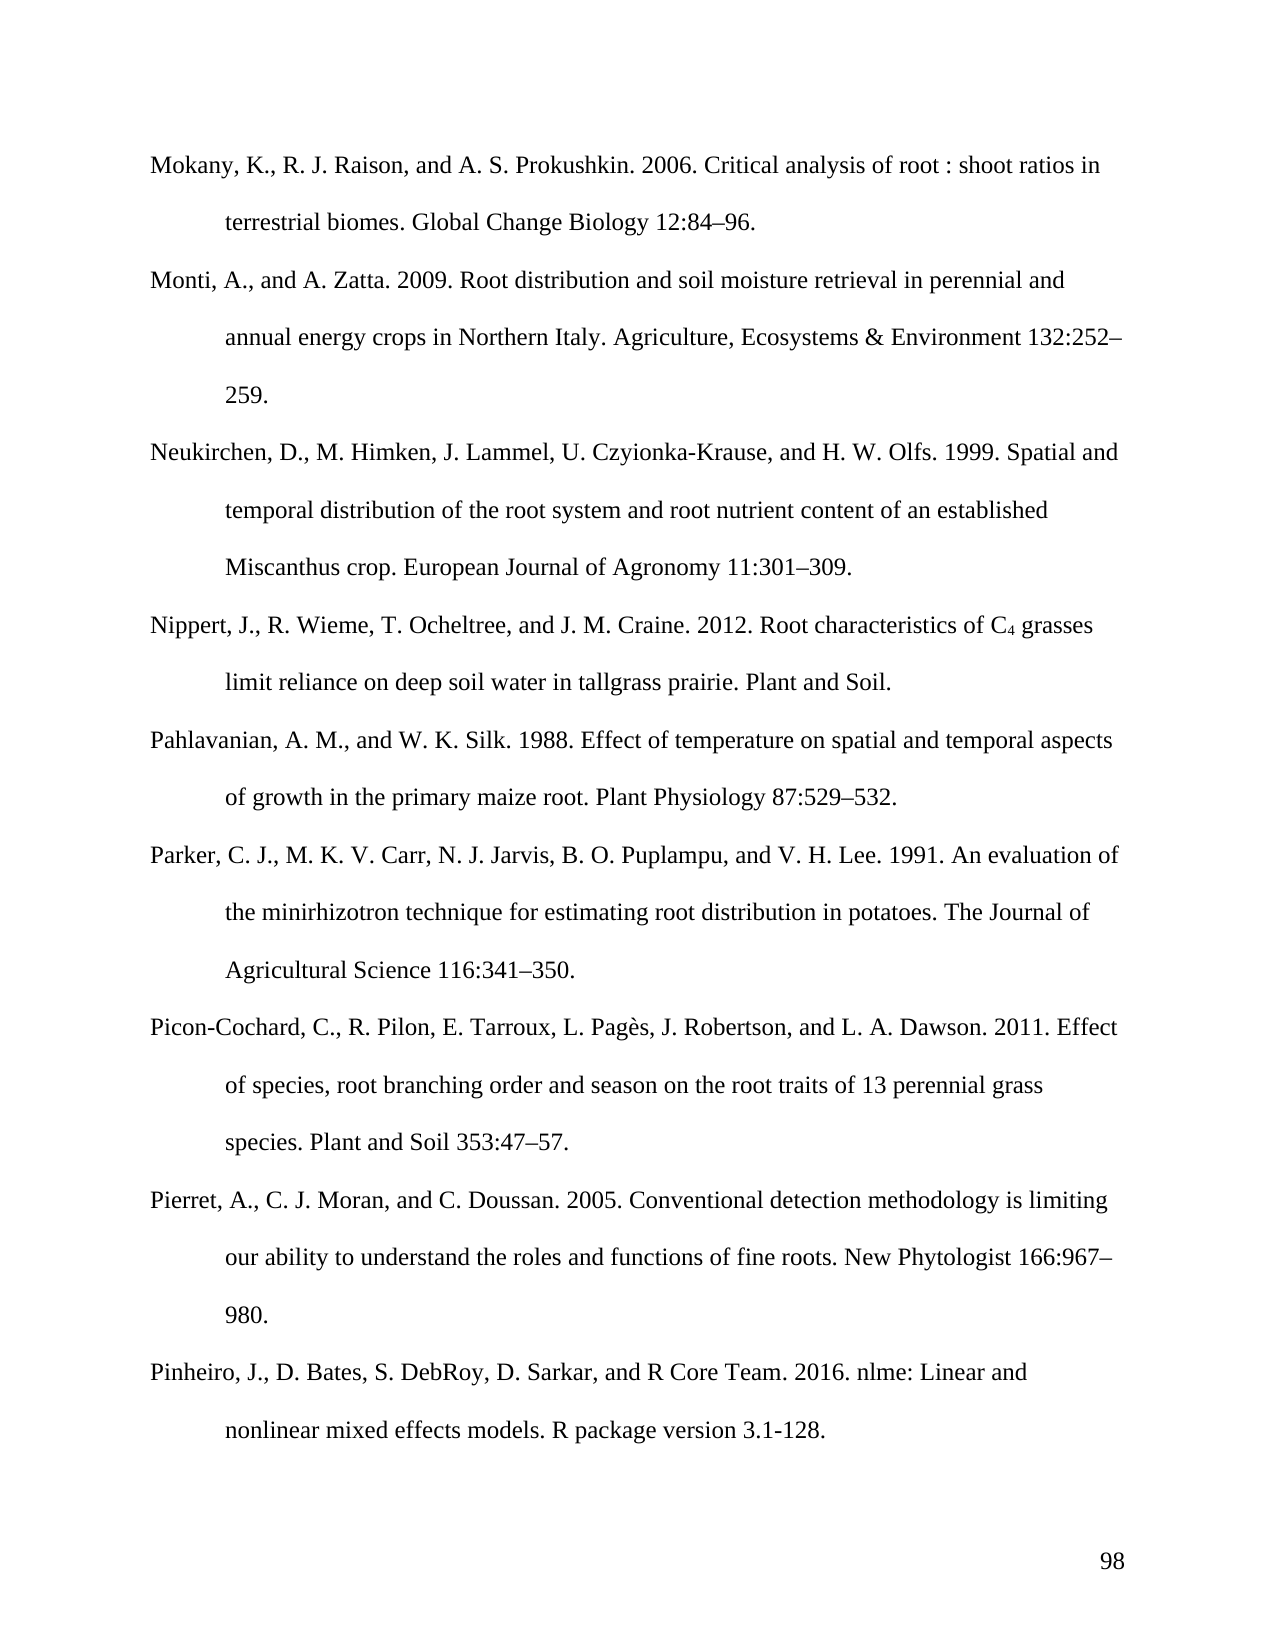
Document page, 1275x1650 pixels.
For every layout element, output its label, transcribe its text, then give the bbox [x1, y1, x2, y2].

text Pahlavanian, A. M., and W. K. Silk. 1988. Effect of temperature on spatial and temporal aspects of growth in the primary maize root. Plant Physiology 87:529–532. [150, 725, 1125, 811]
text Monti, A., and A. Zatta. 2009. Root distribution and soil moisture retrieval in perennial and annual energy crops in Northern Italy. Agriculture, Ecosystems & Environment 132:252–259. [150, 265, 1125, 409]
text Picon-Cochard, C., R. Pilon, E. Tarroux, L. Pagès, J. Robertson, and L. A. Dawson. 2011. Effect of species, root branching order and season on the root traits of 13 perennial grass species. Plant and Soil 353:47–57. [150, 1012, 1125, 1156]
text Pinheiro, J., D. Bates, S. DebRoy, D. Sarkar, and R Core Team. 2016. nlme: Linear and nonlinear mixed effects models. R package version 3.1-128. [150, 1357, 1125, 1444]
text Mokany, K., R. J. Raison, and A. S. Prokushkin. 2006. Critical analysis of root : shoot ratios in terrestrial biomes. Global Change Biology 12:84–96. [150, 150, 1125, 236]
text Pierret, A., C. J. Moran, and C. Doussan. 2005. Conventional detection methodology is limiting our ability to understand the roles and functions of fine roots. New Phytologist 166:967–980. [150, 1185, 1125, 1329]
text Nippert, J., R. Wieme, T. Ocheltree, and J. M. Craine. 2012. Root characteristics of C4 grasses limit reliance on deep soil water in tallgrass prairie. Plant and Soil. [150, 610, 1125, 696]
text Parker, C. J., M. K. V. Carr, N. J. Jarvis, B. O. Puplampu, and V. H. Lee. 1991. An evaluation of the minirhizotron technique for estimating root distribution in potatoes. The Journal of Agricultural Science 116:341–350. [150, 840, 1125, 984]
text Neukirchen, D., M. Himken, J. Lammel, U. Czyionka-Krause, and H. W. Olfs. 1999. Spatial and temporal distribution of the root system and root nutrient content of an established Miscanthus crop. European Journal of Agronomy 11:301–309. [150, 437, 1125, 581]
